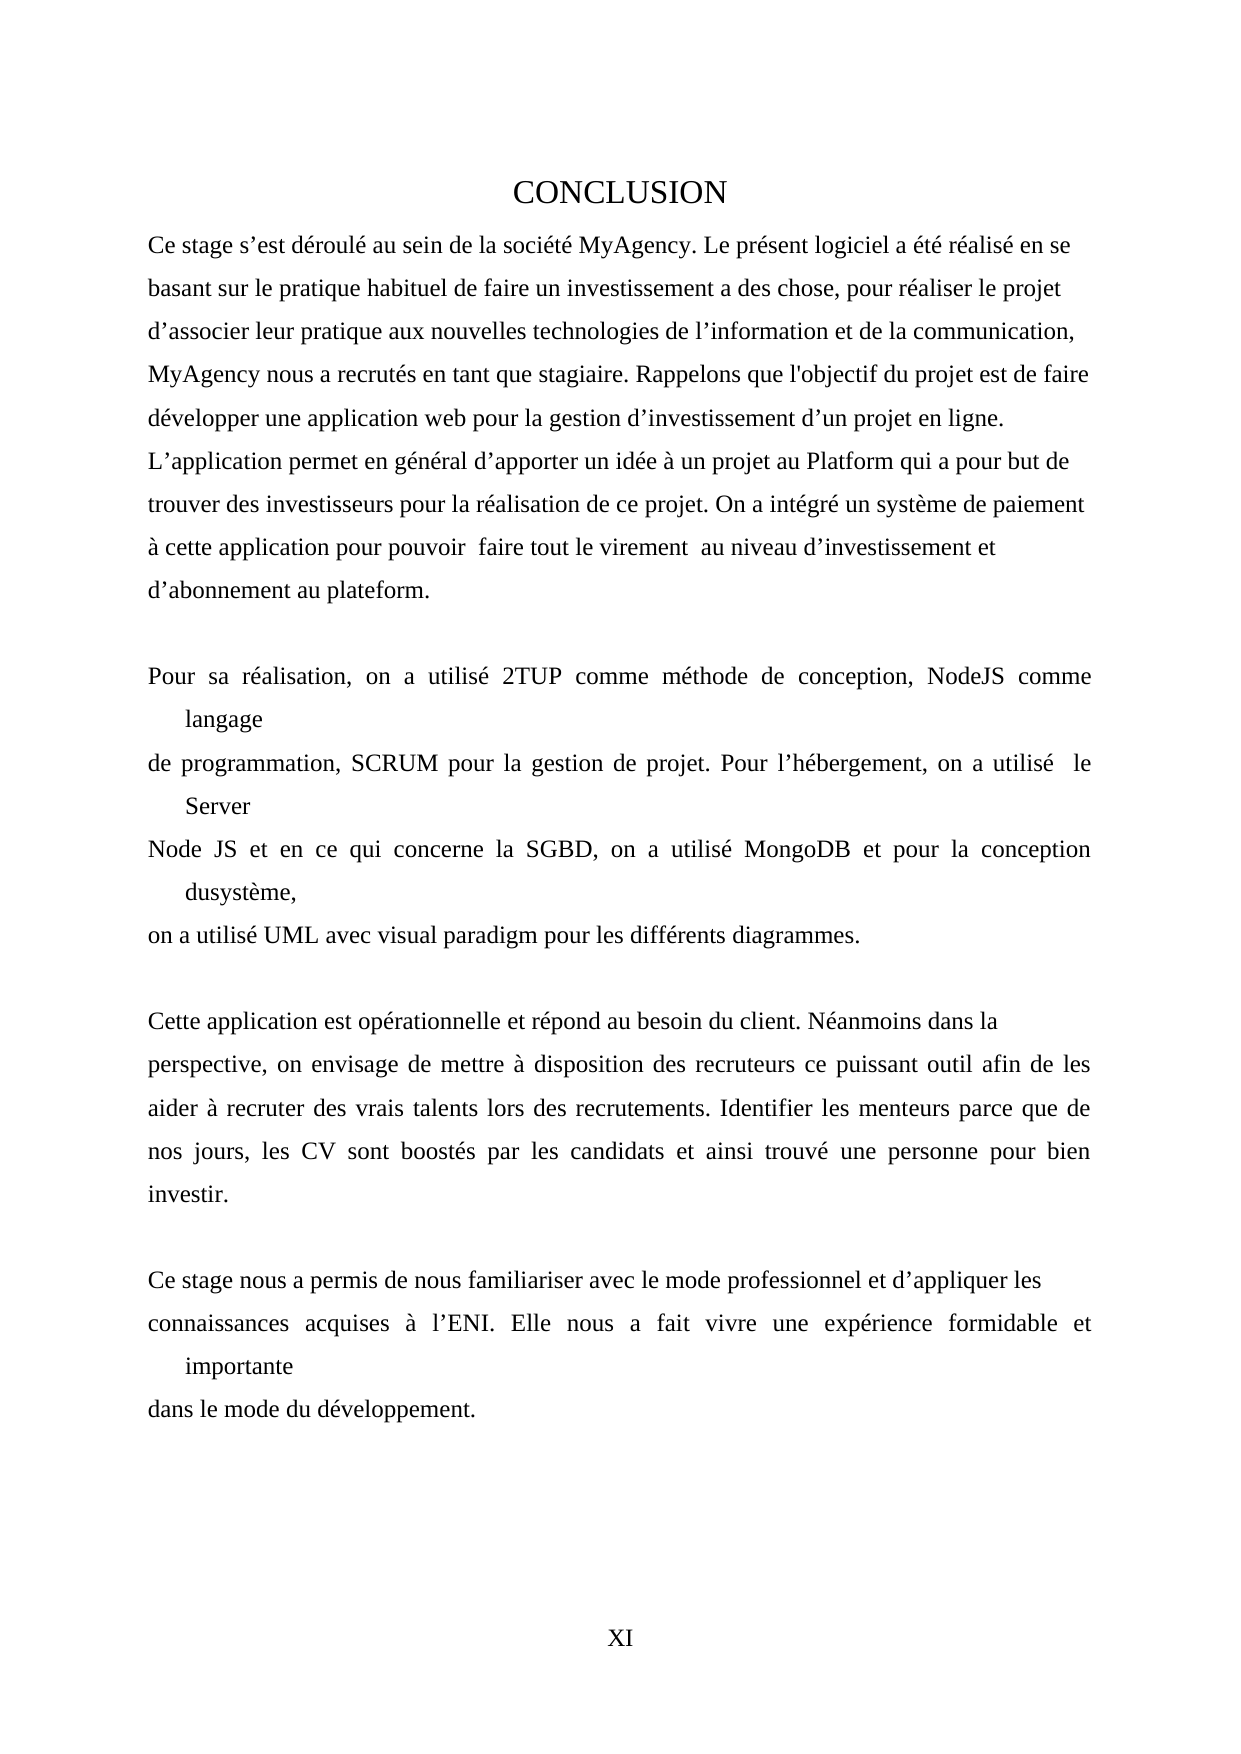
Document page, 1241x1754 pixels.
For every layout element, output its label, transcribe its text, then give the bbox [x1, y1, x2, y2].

list Pour sa réalisation, on a utilisé 2TUP comme méthode de conception, NodeJS comme langage [148, 661, 1092, 733]
list CONCLUSION [148, 173, 1092, 211]
list basant sur le pratique habituel de faire un investissement a des chose, pour réaliser le projet [148, 273, 1092, 302]
list développer une application web pour la gestion d’investissement d’un projet en ligne. [148, 403, 1092, 431]
list de programmation, SCRUM pour la gestion de projet. Pour l’hébergement, on a utilisé le Server [148, 748, 1092, 819]
list L’application permet en général d’apporter un idée à un projet au Platform qui a pour but de [148, 446, 1092, 474]
list à cette application pour pouvoir faire tout le virement au niveau d’investissement et [148, 532, 1092, 561]
list MyAgency nous a recrutés en tant que stagiaire. Rappelons que l'objectif du projet est de faire [148, 359, 1092, 388]
list connaissances acquises à l’ENI. Elle nous a fait vivre une expérience formidable et importante [148, 1308, 1092, 1380]
list trouver des investisseurs pour la réalisation de ce projet. On a intégré un système de paiement [148, 489, 1092, 518]
list dans le mode du développement. [148, 1394, 1092, 1423]
list Cette application est opérationnelle et répond au besoin du client. Néanmoins dans la [148, 1006, 1092, 1035]
text perspective, on envisage de mettre à disposition des recruteurs ce puissant outil afin de les aider à recruter des vrais talents lors des recrutements. Identifier les menteurs parce que de nos jours, les CV sont boostés par les candidats et ainsi trouvé une personne pour bien investir. [148, 1049, 1092, 1208]
list on a utilisé UML avec visual paradigm pour les différents diagrammes. [148, 920, 1092, 949]
list Node JS et en ce qui concerne la SGBD, on a utilisé MongoDB et pour la conception dusystème, [148, 834, 1092, 906]
list d’associer leur pratique aux nouvelles technologies de l’information et de la communication, [148, 316, 1092, 345]
list Ce stage nous a permis de nous familiariser avec le mode professionnel et d’appliquer les [148, 1265, 1092, 1294]
list d’abonnement au plateform. [148, 575, 1092, 604]
list Ce stage s’est déroulé au sein de la société MyAgency. Le présent logiciel a été réalisé en se [148, 230, 1092, 259]
